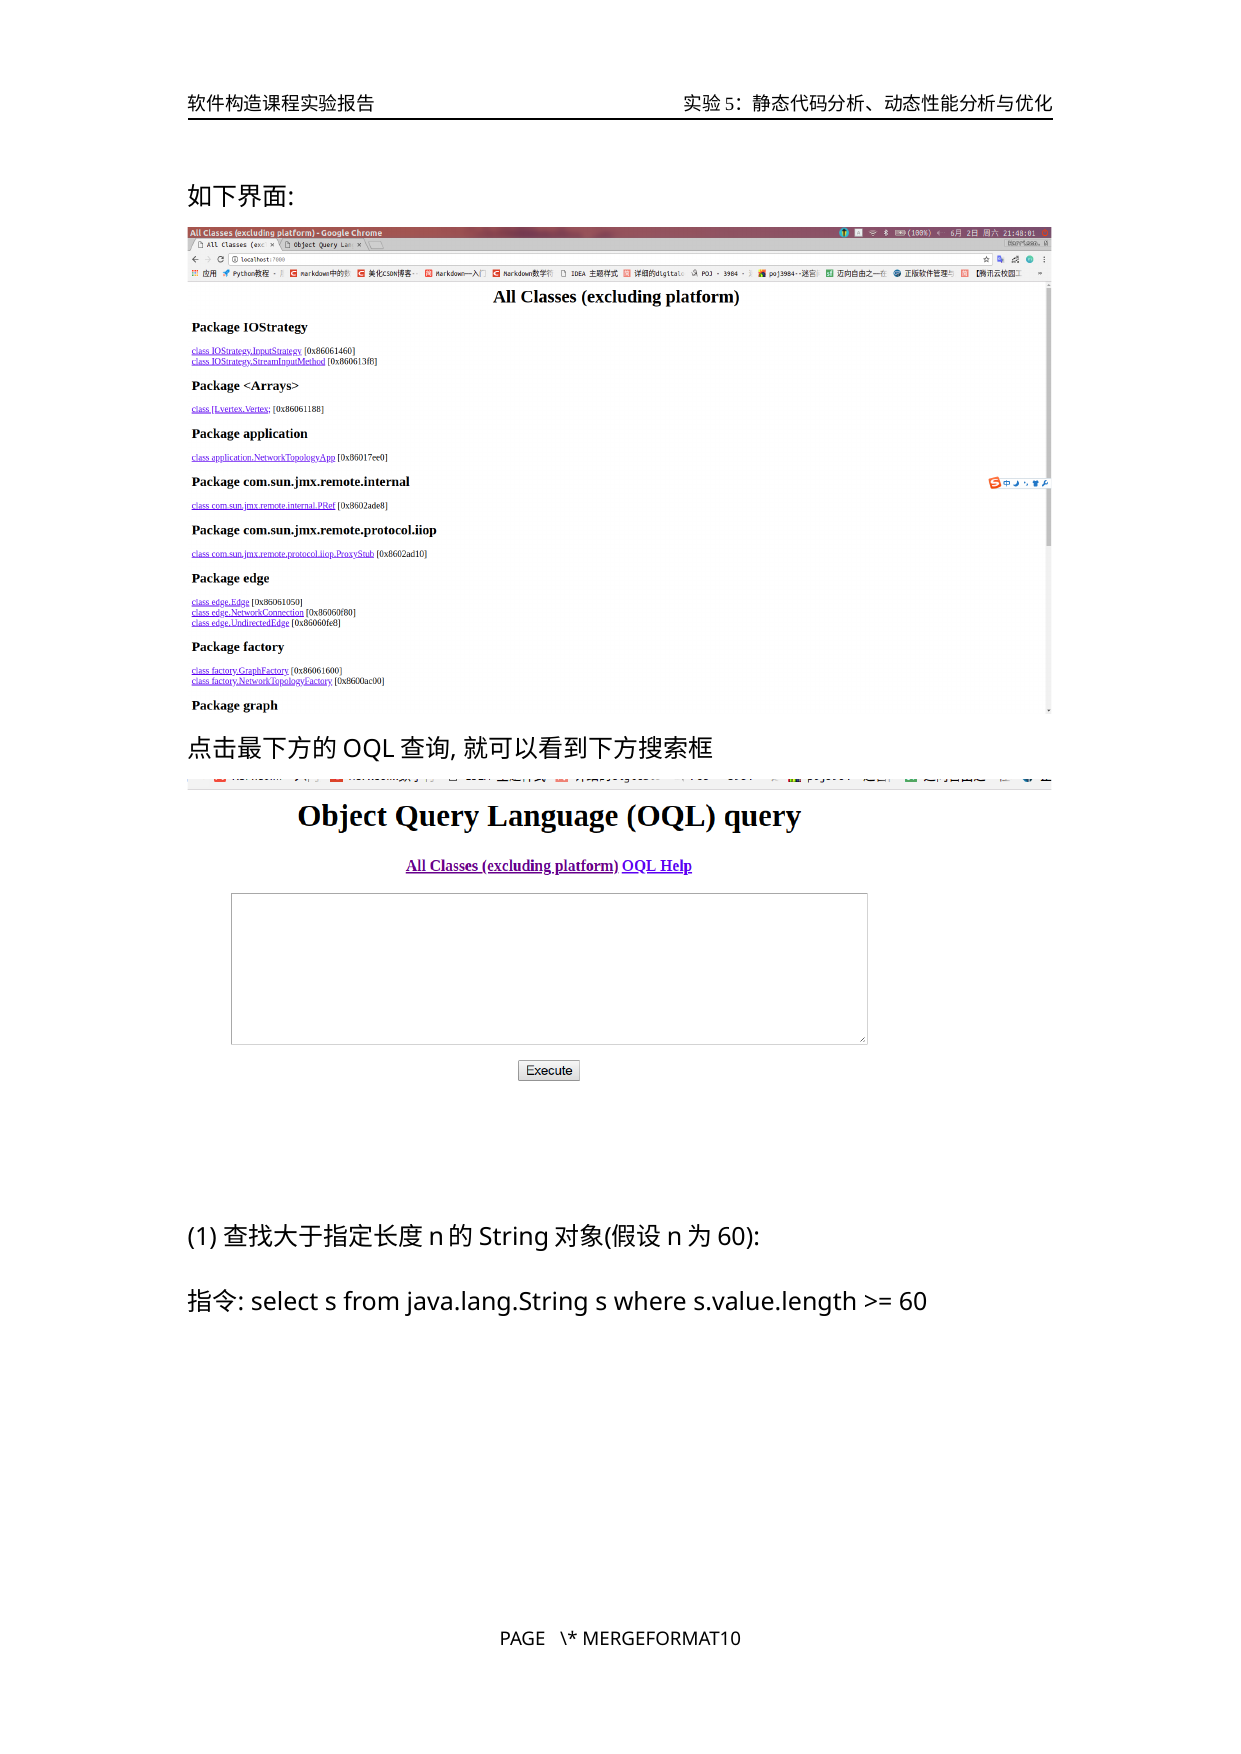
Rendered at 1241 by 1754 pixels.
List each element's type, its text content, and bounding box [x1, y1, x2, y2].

text 指令: select s from java.lang.String s where s.value.length >= 60 [187, 1267, 1053, 1332]
picture [187, 227, 1052, 714]
list 查找大于指定长度n的String对象(假设n为60): [187, 1202, 1053, 1267]
picture [187, 779, 1052, 1185]
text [187, 162, 1053, 227]
